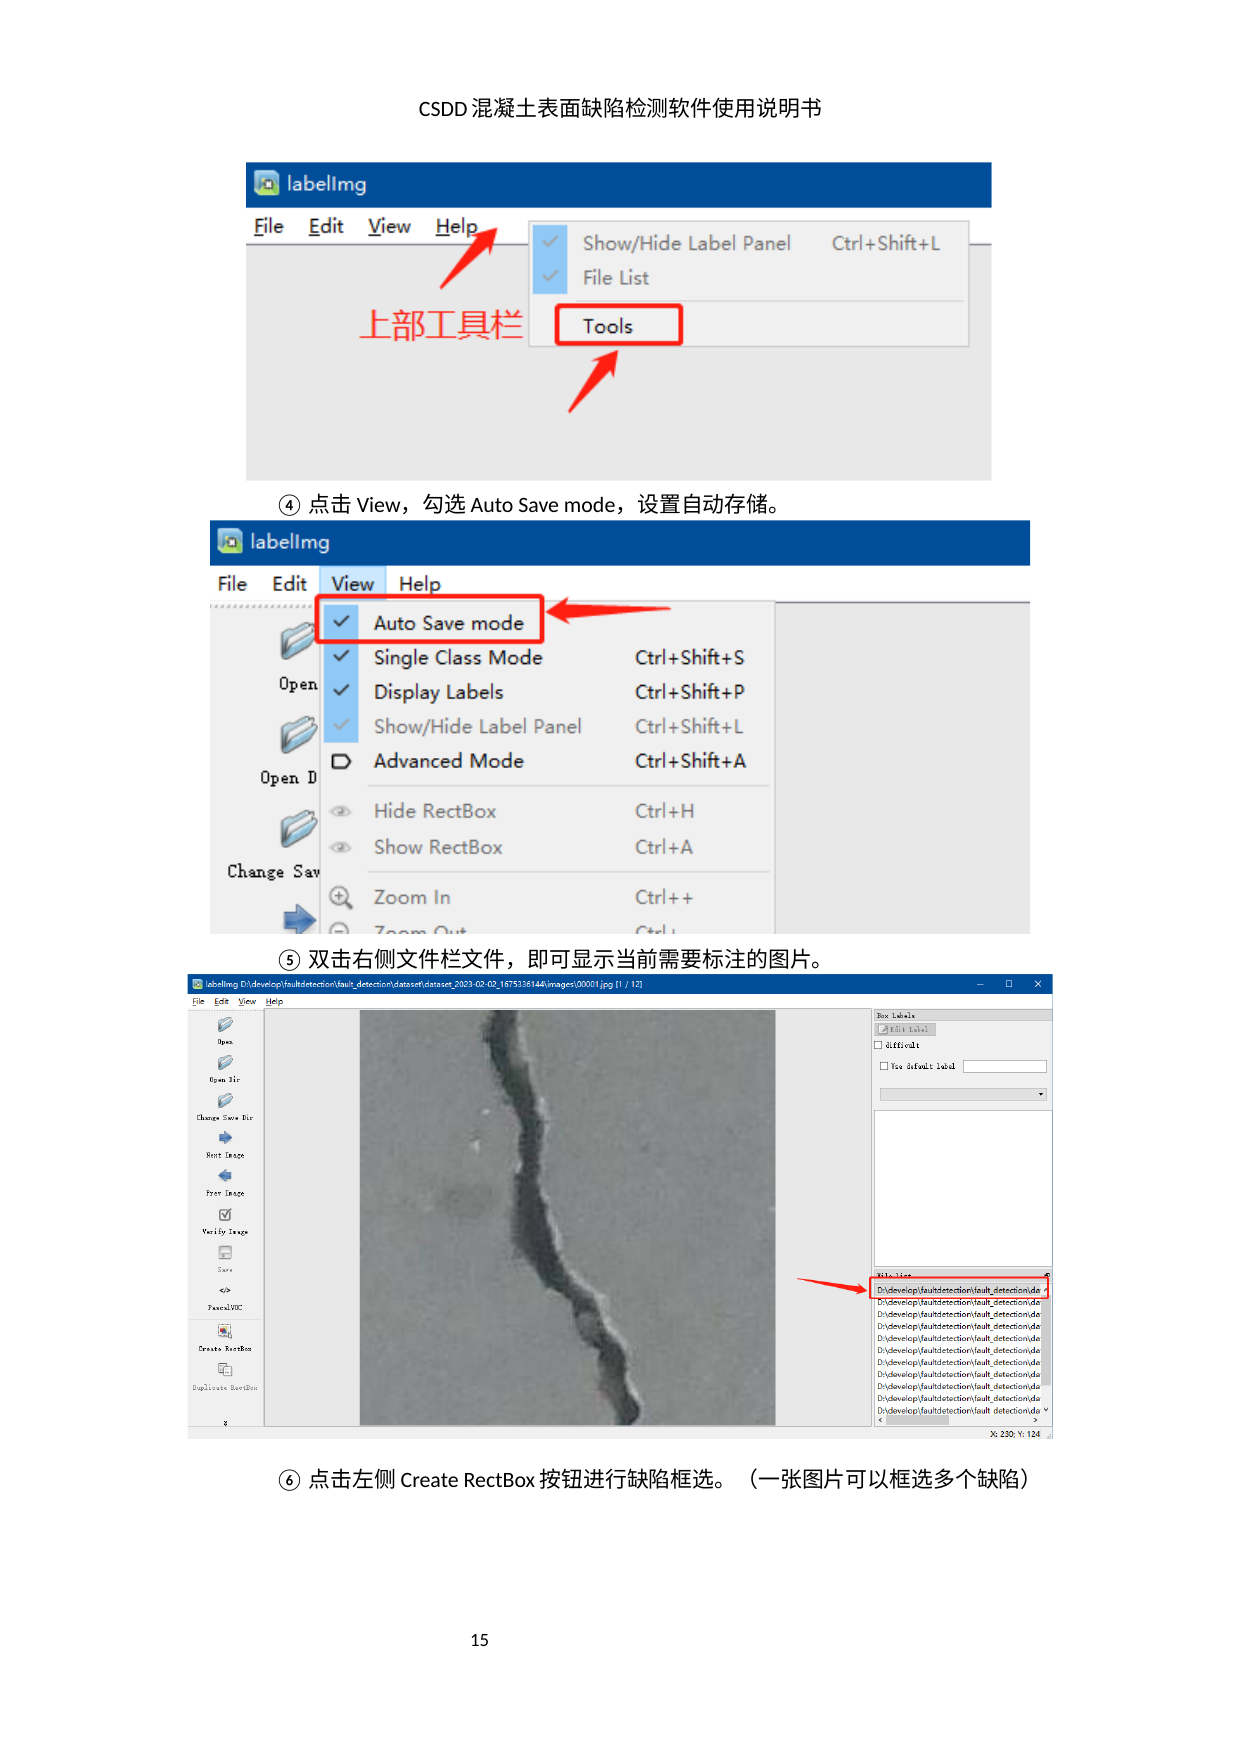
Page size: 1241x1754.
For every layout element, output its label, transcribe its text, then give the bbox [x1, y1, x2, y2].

picture [210, 519, 1031, 934]
picture [187, 974, 1053, 1439]
list ⑤双击右侧文件栏文件，即可显示当前需要标注的图片。 [231, 942, 1053, 974]
picture [246, 162, 995, 484]
list ④点击View，勾选Auto Save mode，设置自动存储。 [231, 487, 1053, 519]
list ⑥点击左侧Create RectBox按钮进行缺陷框选。（一张图片可以框选多个缺陷） [231, 1462, 1053, 1494]
